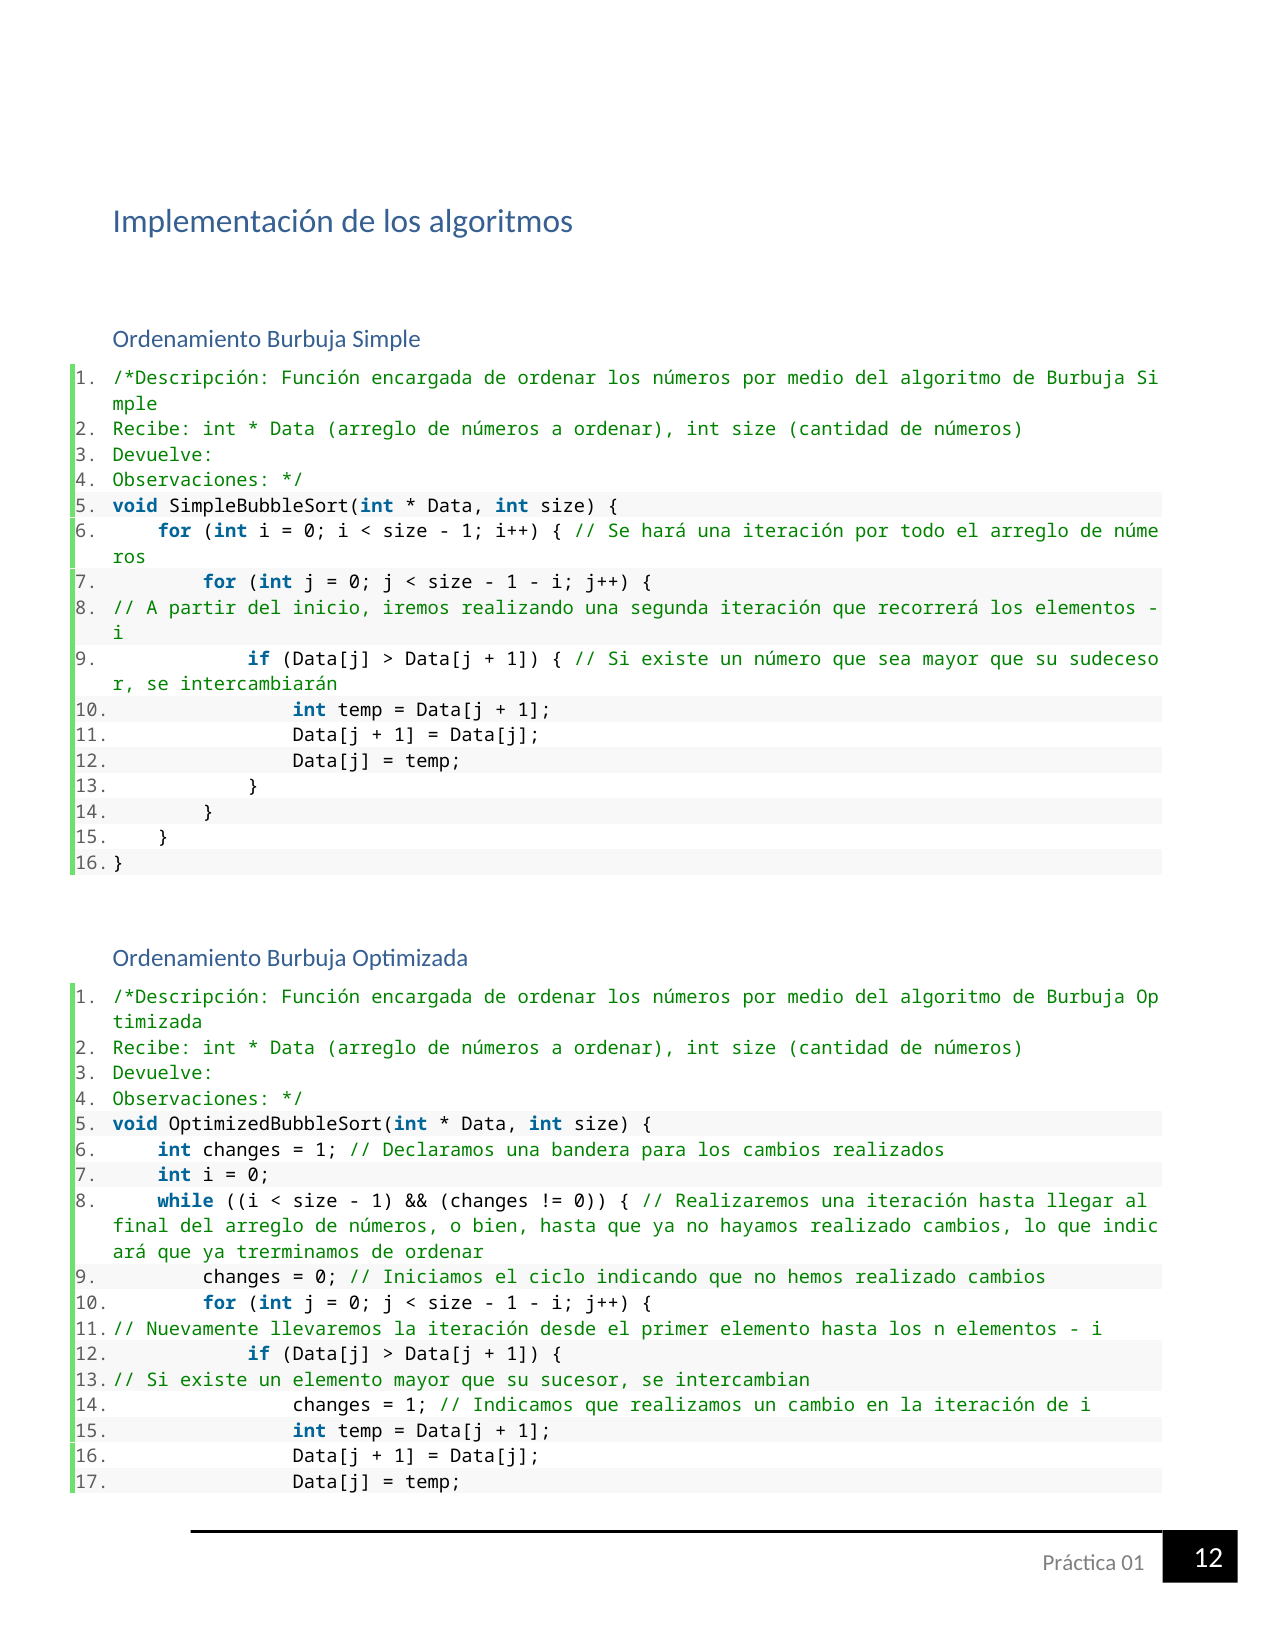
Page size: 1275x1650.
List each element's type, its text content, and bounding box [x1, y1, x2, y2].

list int i = 0; [75, 1162, 1162, 1187]
list if (Data[j] > Data[j + 1]) { [75, 1340, 1162, 1366]
list for (int j = 0; j < size - 1 - i; j++) { [75, 1289, 1162, 1315]
list while ((i < size - 1) && (changes != 0)) { // Realizaremos una iteración hasta llegar al final del arreglo de números, o bien, hasta que ya no hayamos realizado cambios, lo que indicará que ya trerminamos de ordenar [75, 1187, 1162, 1264]
list for (int i = 0; i < size - 1; i++) { // Se hará una iteración por todo el arreglo de números [71, 517, 1162, 568]
list // Si existe un elemento mayor que su sucesor, se intercambian [75, 1366, 1162, 1391]
subtitle Ordenamiento Burbuja Simple [112, 323, 1162, 354]
list changes = 1; // Indicamos que realizamos un cambio en la iteración de i [75, 1391, 1162, 1417]
list /*Descripción: Función encargada de ordenar los números por medio del algoritmo de Burbuja Simple [75, 364, 1162, 415]
list Data[j] = temp; [75, 1468, 1162, 1493]
list if (Data[j] > Data[j + 1]) { // Si existe un número que sea mayor que su sudecesor, se intercambiarán [75, 645, 1162, 696]
subtitle Ordenamiento Burbuja Optimizada [112, 942, 1162, 973]
list Devuelve: [75, 441, 1162, 466]
list Observaciones: */ [75, 466, 1162, 492]
list Data[j + 1] = Data[j]; [75, 722, 1162, 747]
list changes = 0; // Iniciamos el ciclo indicando que no hemos realizado cambios [75, 1264, 1162, 1289]
list } [75, 798, 1162, 824]
list Observaciones: */ [75, 1085, 1162, 1111]
list Devuelve: [75, 1060, 1162, 1085]
list int changes = 1; // Declaramos una bandera para los cambios realizados [75, 1136, 1162, 1162]
list Data[j + 1] = Data[j]; [71, 1442, 1162, 1468]
list void SimpleBubbleSort(int * Data, int size) { [75, 492, 1162, 517]
list } [75, 773, 1162, 798]
list void OptimizedBubbleSort(int * Data, int size) { [75, 1111, 1162, 1136]
list Recibe: int * Data (arreglo de números a ordenar), int size (cantidad de números) [75, 415, 1162, 441]
list Data[j] = temp; [75, 747, 1162, 773]
list } [75, 824, 1162, 849]
list // A partir del inicio, iremos realizando una segunda iteración que recorrerá los elementos -i [75, 594, 1162, 645]
list int temp = Data[j + 1]; [75, 696, 1162, 722]
subtitle Implementación de los algoritmos [112, 200, 1162, 241]
list for (int j = 0; j < size - 1 - i; j++) { [71, 568, 1162, 594]
list Recibe: int * Data (arreglo de números a ordenar), int size (cantidad de números) [75, 1034, 1162, 1060]
list int temp = Data[j + 1]; [75, 1417, 1162, 1442]
list /*Descripción: Función encargada de ordenar los números por medio del algoritmo de Burbuja Optimizada [75, 983, 1162, 1034]
list } [75, 849, 1162, 875]
list // Nuevamente llevaremos la iteración desde el primer elemento hasta los n elementos - i [75, 1315, 1162, 1340]
